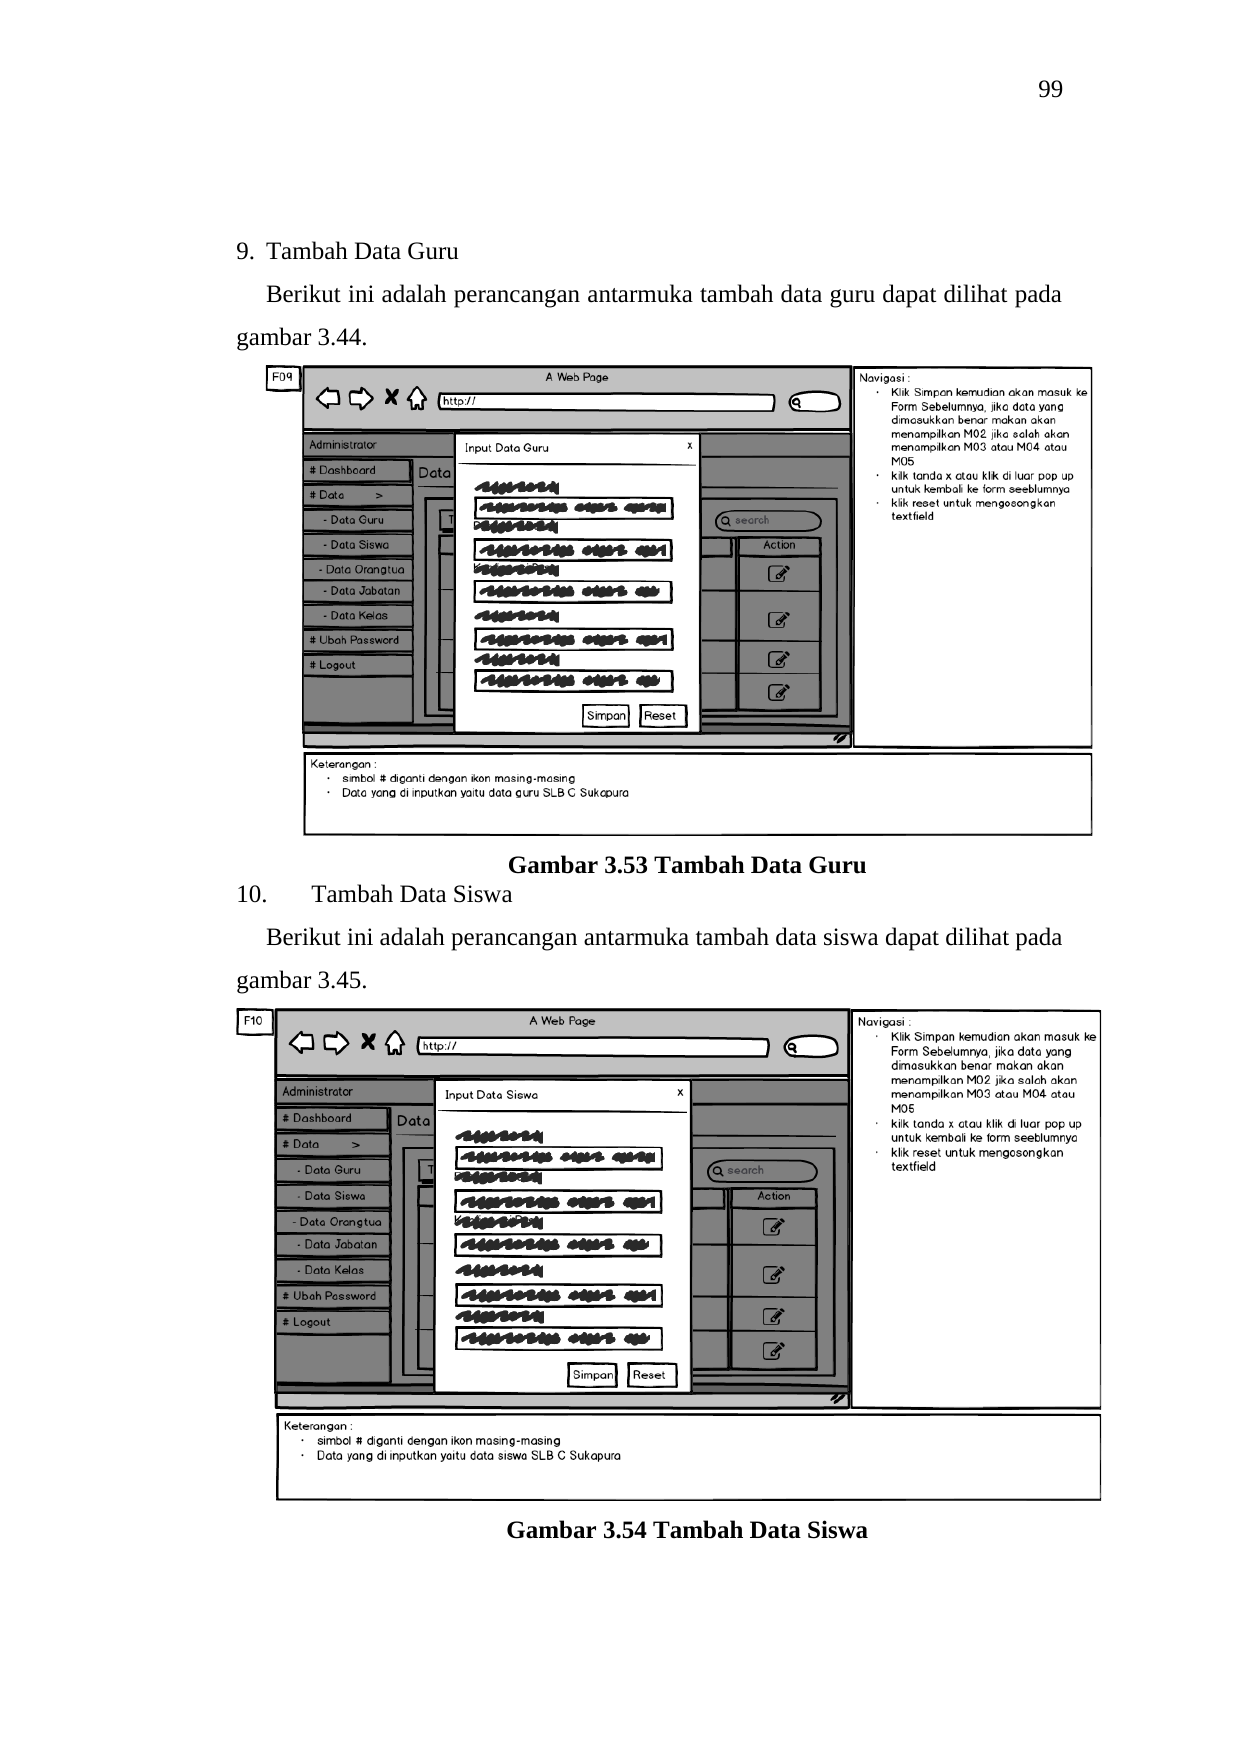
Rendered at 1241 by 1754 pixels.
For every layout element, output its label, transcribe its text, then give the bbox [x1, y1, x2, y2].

picture [265, 365, 1093, 836]
list Tambah Data Guru [236, 236, 1063, 265]
picture [236, 1008, 1102, 1501]
text Berikut ini adalah perancangan antarmuka tambah data guru dapat dilihat pada gambar 3.44. [236, 279, 1063, 351]
list Tambah Data Siswa [236, 879, 1063, 908]
text Berikut ini adalah perancangan antarmuka tambah data siswa dapat dilihat pada gambar 3.45. [236, 922, 1063, 994]
